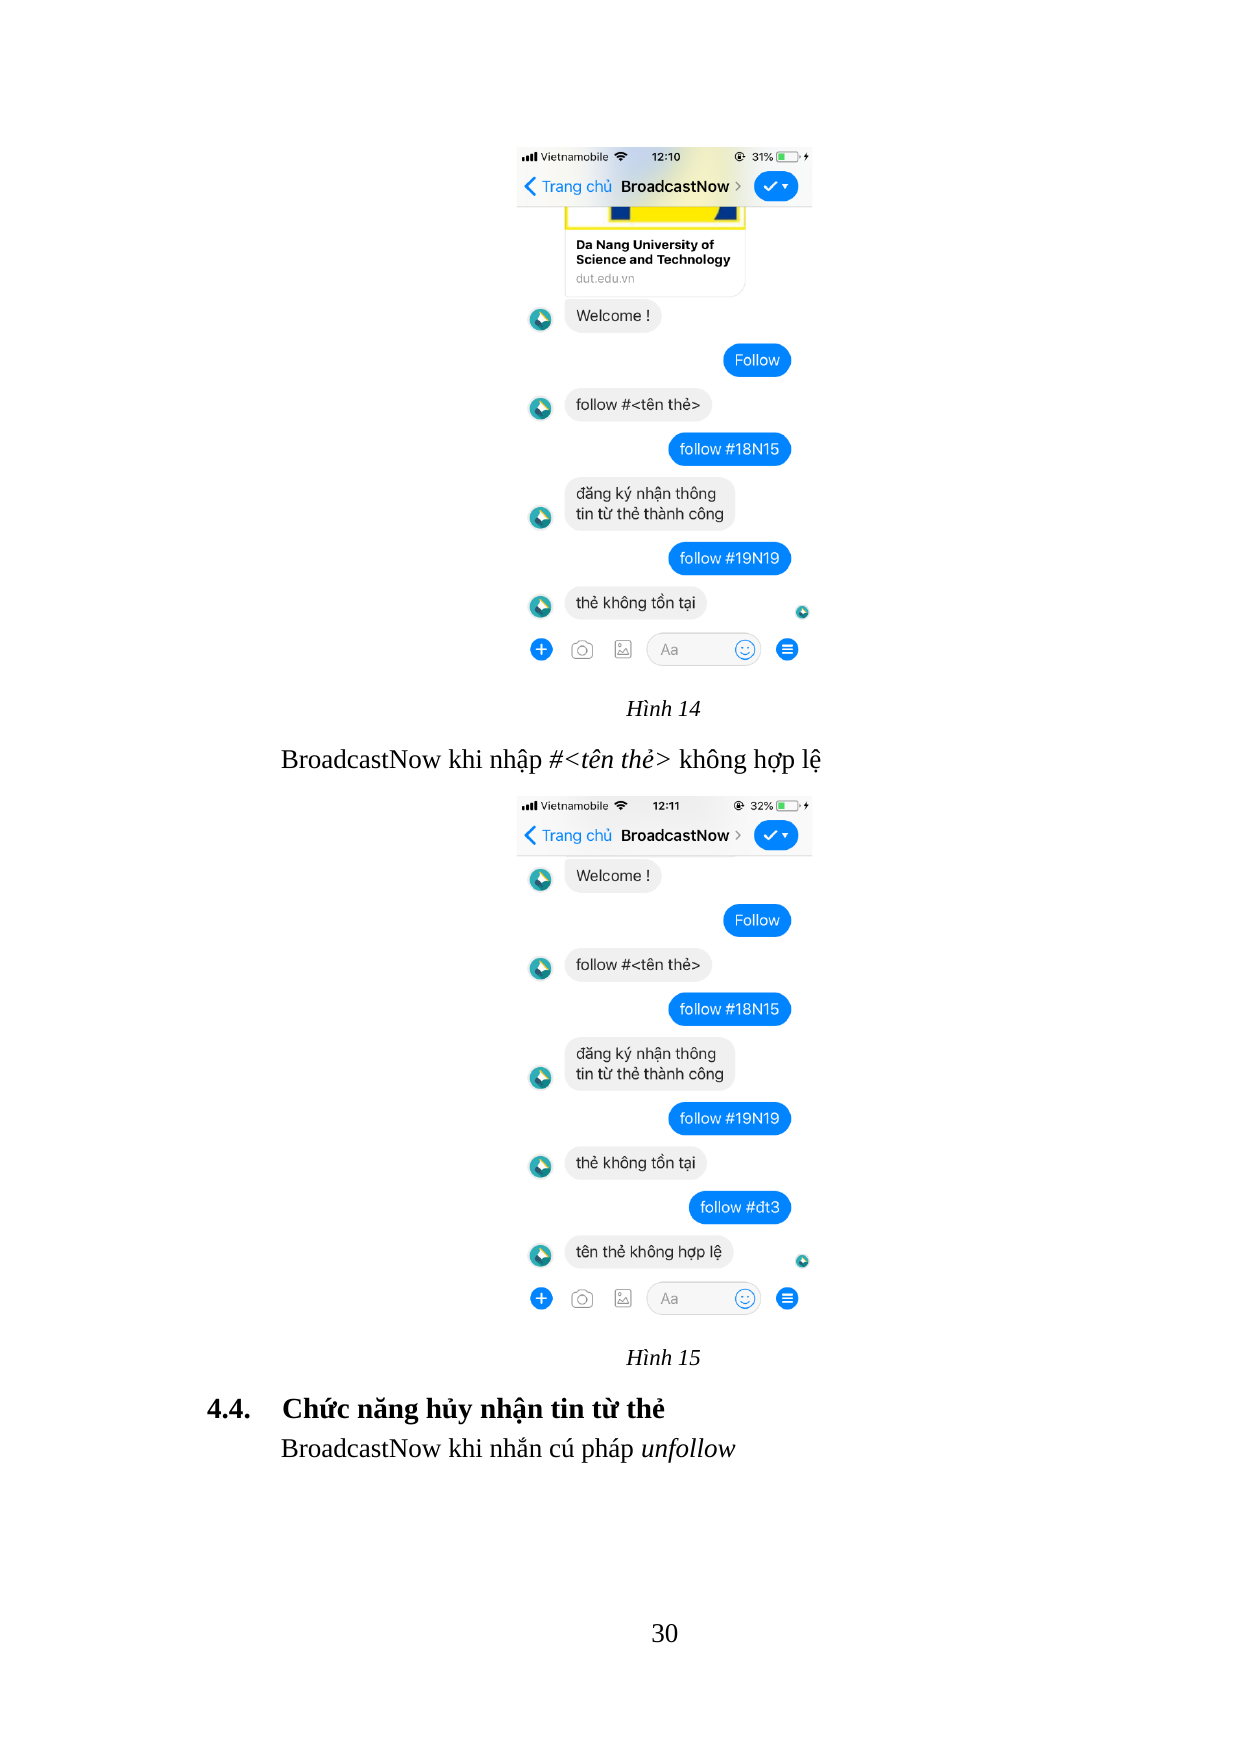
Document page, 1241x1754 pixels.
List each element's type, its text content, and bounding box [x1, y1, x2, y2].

picture [516, 147, 813, 673]
text Hình 14 [207, 696, 1122, 722]
subtitle Chức năng hủy nhận tin từ thẻ [207, 1392, 1122, 1425]
text BroadcastNow khi nhập #<tên thẻ> không hợp lệ [281, 743, 1122, 774]
picture [516, 796, 813, 1322]
text Hình 15 [207, 1344, 1122, 1371]
text BroadcastNow khi nhắn cú pháp unfollow [281, 1432, 1122, 1463]
